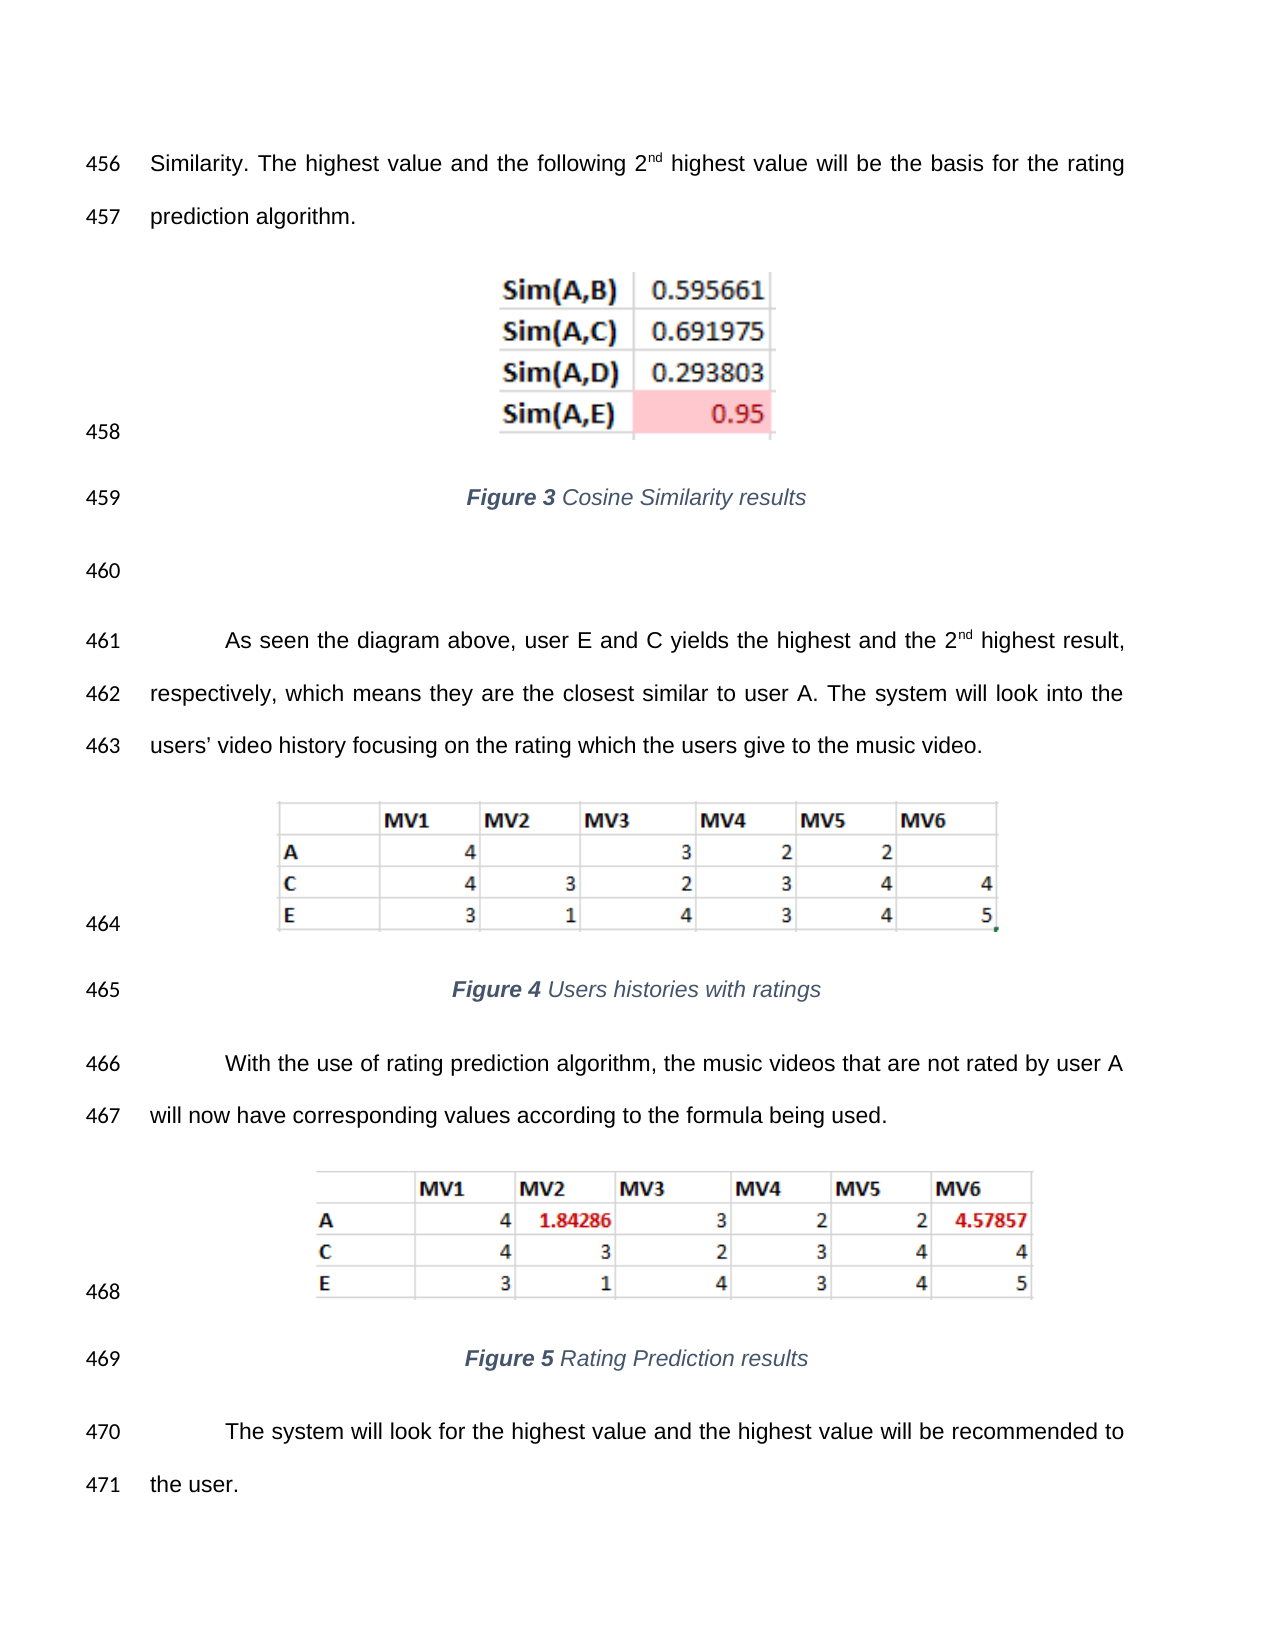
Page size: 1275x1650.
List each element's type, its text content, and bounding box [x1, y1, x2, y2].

text Figure 5 Rating Prediction results [150, 1344, 1125, 1371]
text The system will look for the highest value and the highest value will be recommended to the user. [150, 1418, 1125, 1497]
picture [276, 801, 999, 932]
text Figure 3 Cosine Similarity results [150, 484, 1125, 510]
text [150, 150, 1125, 229]
text As seen the diagram above, user E and C yields the highest and the 2nd highest result, respectively, which means they are the closest similar to user A. The system will look into the users’ video history focusing on the rating which the users give to the music video. [150, 627, 1125, 759]
picture [316, 1171, 1034, 1300]
text Figure 4 Users histories with ratings [150, 976, 1125, 1002]
text With the use of rating prediction algorithm, the music videos that are not rated by user A will now have corresponding values according to the formula being used. [150, 1049, 1125, 1129]
picture [499, 272, 776, 440]
